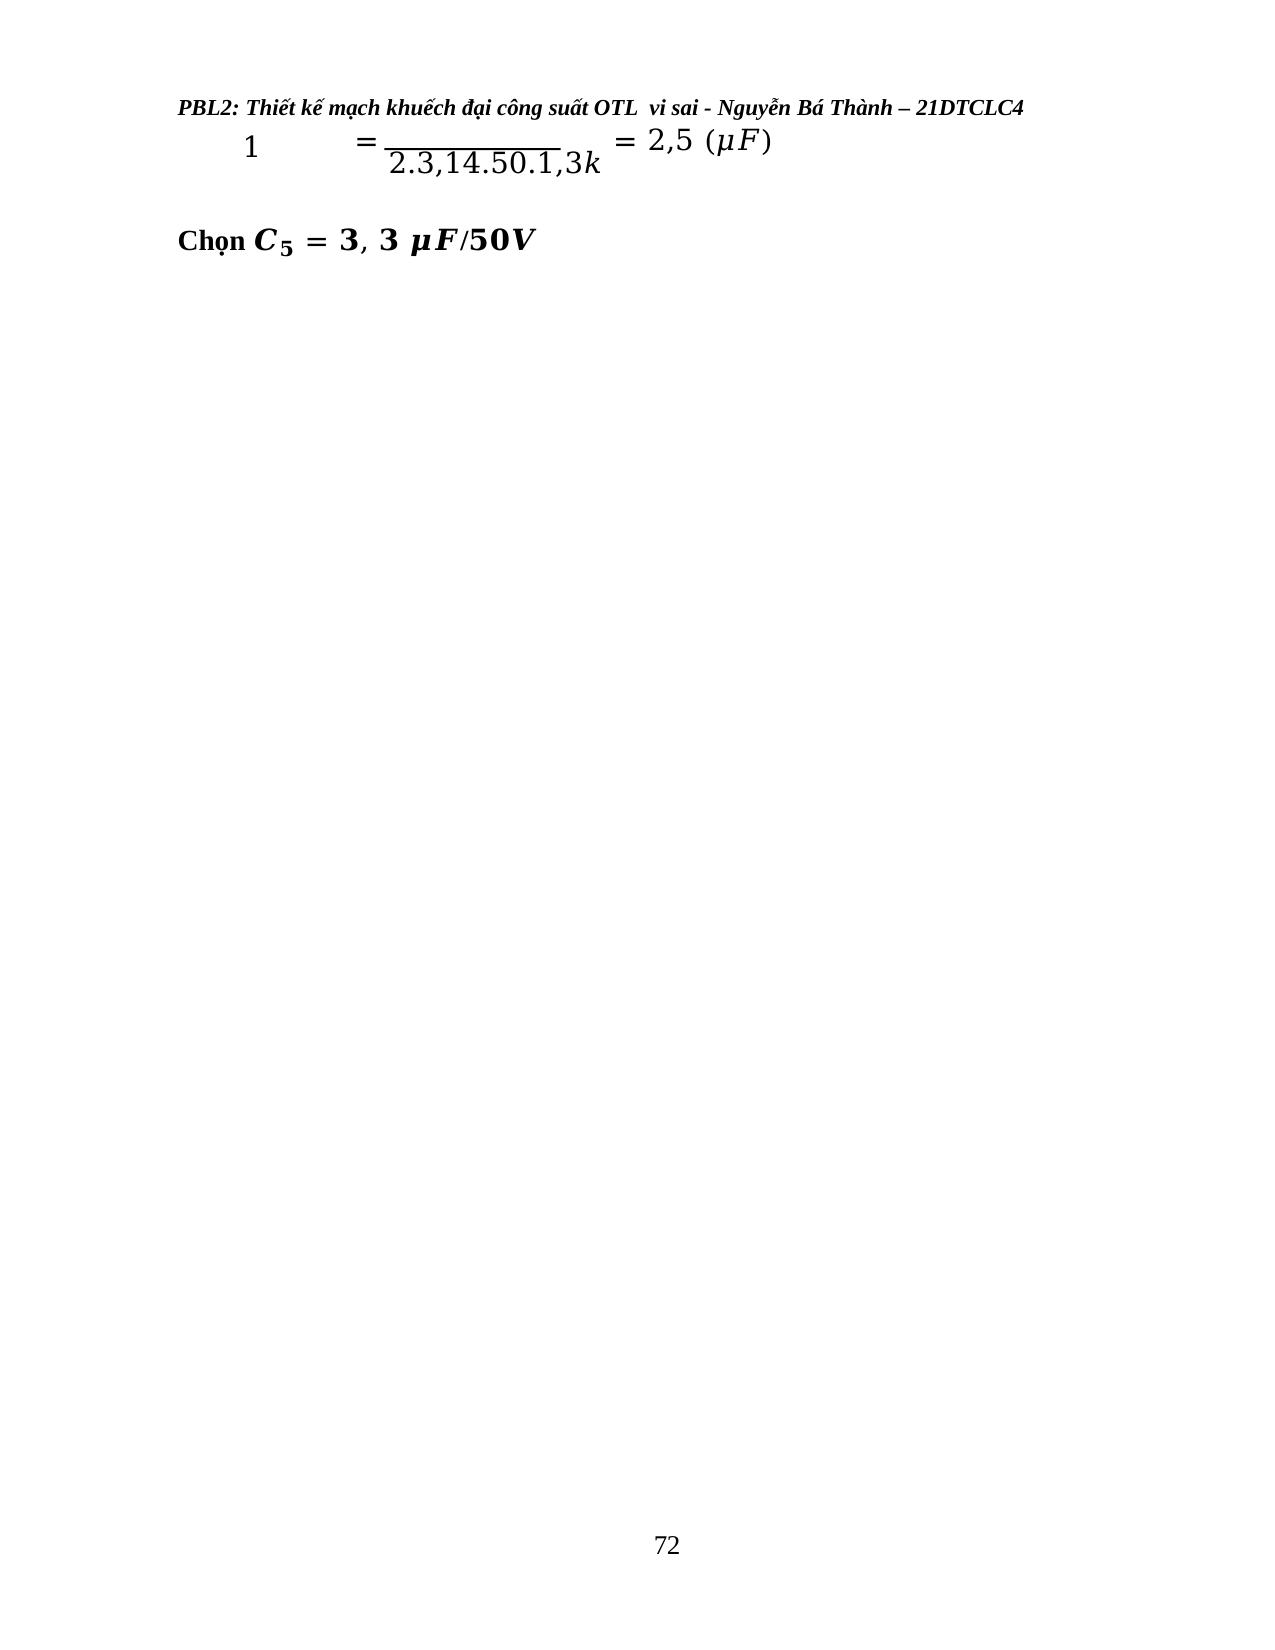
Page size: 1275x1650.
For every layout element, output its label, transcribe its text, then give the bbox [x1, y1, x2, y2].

text 1 [242, 135, 324, 163]
text Chọn 𝑪𝟓 = 𝟑, 𝟑 𝝁𝑭/𝟓𝟎𝑽 [177, 222, 1244, 261]
text = 2.3,14.50.1,3𝑘 = 2,5 (𝜇𝐹) [355, 135, 1244, 183]
